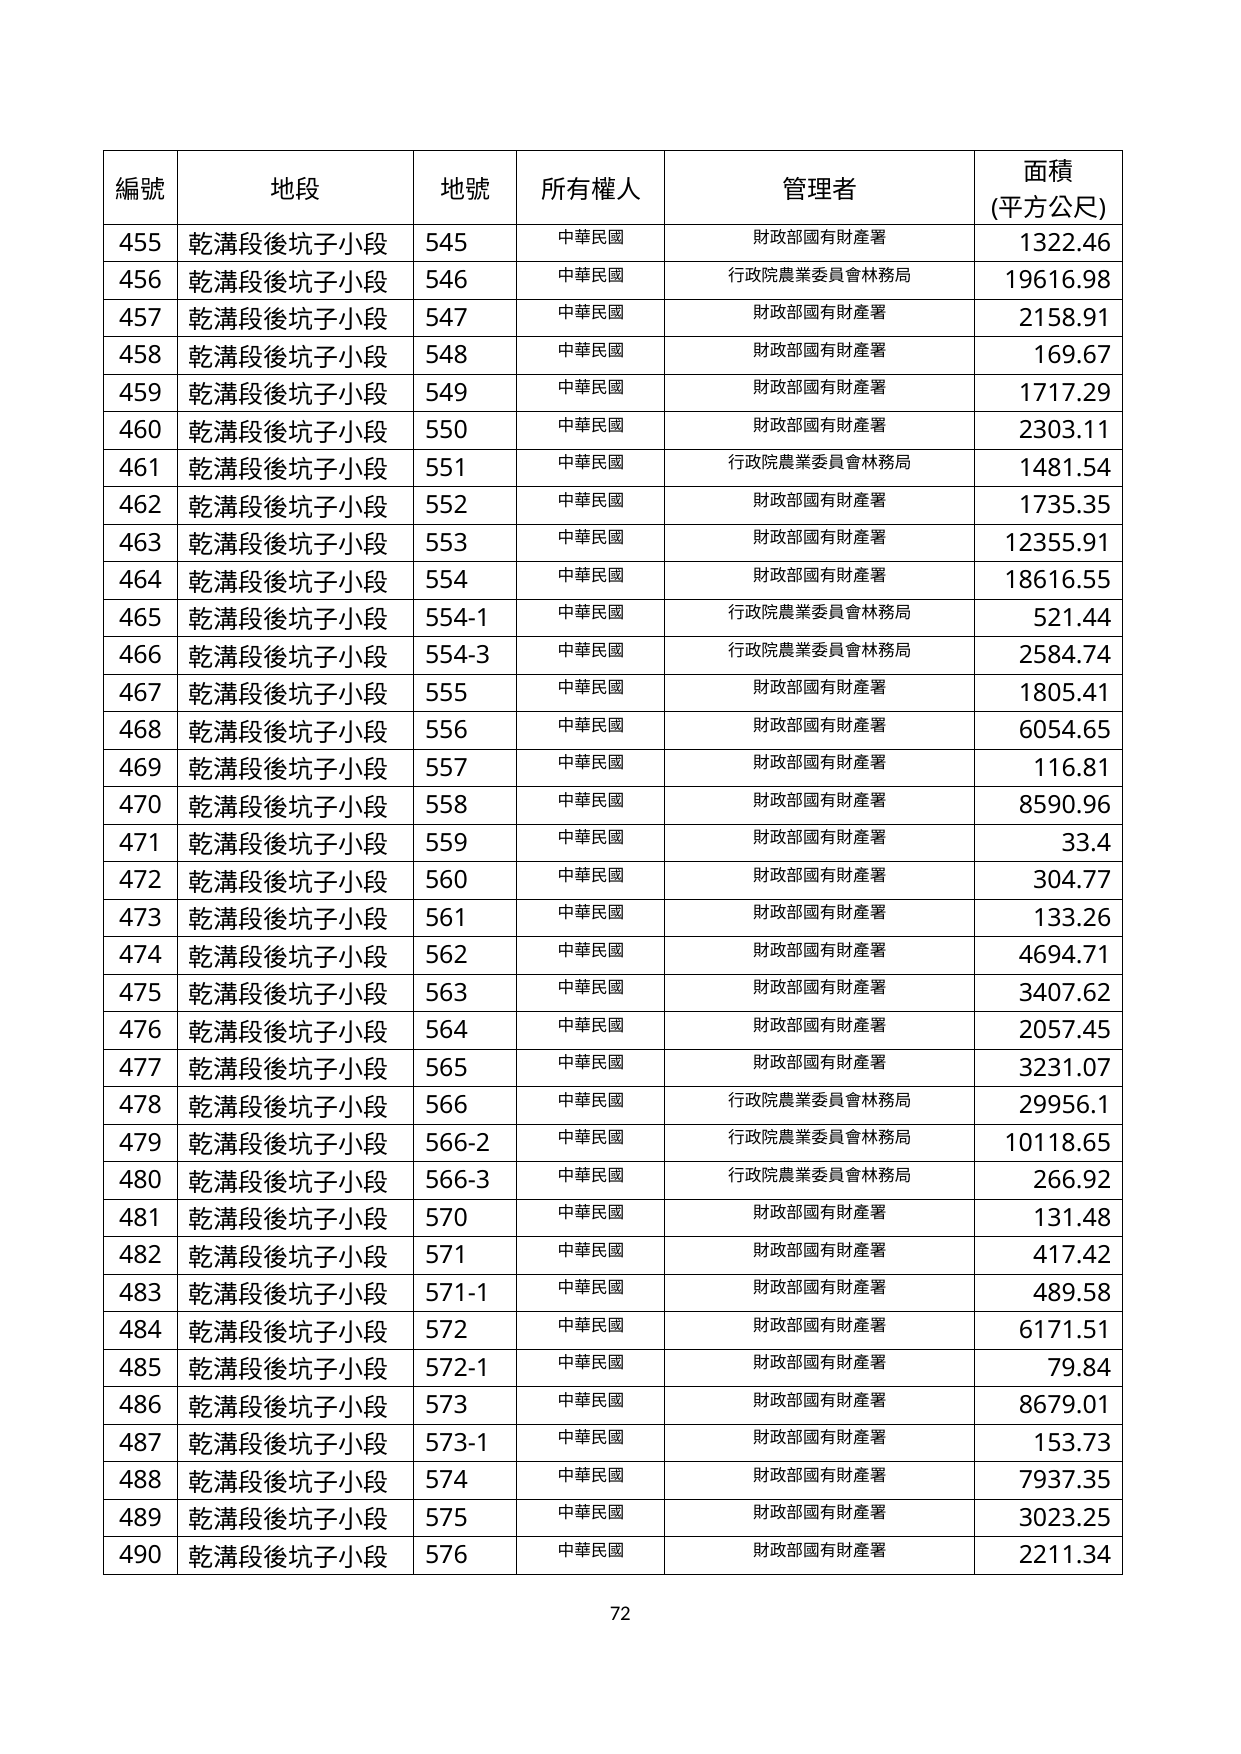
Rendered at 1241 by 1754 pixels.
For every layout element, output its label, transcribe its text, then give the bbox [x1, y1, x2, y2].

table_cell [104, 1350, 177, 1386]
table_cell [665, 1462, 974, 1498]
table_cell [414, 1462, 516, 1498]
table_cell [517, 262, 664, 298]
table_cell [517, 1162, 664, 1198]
table_header 所有權人 [517, 151, 664, 223]
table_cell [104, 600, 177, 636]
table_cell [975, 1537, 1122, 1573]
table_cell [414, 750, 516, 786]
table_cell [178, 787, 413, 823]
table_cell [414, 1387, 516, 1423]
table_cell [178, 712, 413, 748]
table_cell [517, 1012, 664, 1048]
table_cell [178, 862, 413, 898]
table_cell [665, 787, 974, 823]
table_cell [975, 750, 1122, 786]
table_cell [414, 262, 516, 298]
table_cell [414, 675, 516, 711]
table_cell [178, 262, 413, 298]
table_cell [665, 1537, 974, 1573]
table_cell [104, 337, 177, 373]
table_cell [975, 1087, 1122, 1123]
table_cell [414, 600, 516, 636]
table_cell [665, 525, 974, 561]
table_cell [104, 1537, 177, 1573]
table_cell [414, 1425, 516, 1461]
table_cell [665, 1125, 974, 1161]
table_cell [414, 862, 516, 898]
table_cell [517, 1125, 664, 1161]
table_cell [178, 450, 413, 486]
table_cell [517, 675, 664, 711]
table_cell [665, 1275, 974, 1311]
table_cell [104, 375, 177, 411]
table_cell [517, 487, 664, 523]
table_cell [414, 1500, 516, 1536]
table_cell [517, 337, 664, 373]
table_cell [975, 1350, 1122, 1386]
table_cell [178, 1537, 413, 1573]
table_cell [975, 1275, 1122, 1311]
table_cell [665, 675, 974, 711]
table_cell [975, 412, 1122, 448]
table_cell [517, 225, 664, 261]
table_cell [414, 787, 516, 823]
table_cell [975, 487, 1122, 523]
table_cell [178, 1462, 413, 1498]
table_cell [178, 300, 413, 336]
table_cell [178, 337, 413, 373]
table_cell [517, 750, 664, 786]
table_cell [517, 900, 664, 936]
table_header 地號 [414, 151, 516, 223]
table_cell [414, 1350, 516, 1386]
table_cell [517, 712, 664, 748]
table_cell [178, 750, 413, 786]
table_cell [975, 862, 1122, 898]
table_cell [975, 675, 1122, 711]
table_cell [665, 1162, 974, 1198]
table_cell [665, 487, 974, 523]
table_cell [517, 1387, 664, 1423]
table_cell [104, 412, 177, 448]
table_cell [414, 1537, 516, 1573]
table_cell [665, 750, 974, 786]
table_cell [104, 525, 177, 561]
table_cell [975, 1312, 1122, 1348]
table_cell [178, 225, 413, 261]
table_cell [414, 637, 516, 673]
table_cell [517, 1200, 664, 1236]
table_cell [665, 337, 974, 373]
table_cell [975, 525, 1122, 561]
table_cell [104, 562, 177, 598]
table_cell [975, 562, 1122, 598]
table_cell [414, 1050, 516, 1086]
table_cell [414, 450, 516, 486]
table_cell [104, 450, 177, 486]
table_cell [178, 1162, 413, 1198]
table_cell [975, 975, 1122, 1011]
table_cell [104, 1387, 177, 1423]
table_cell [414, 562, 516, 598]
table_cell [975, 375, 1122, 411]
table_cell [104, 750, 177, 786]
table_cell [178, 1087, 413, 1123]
table_header 面積 (平方公尺) [975, 151, 1122, 223]
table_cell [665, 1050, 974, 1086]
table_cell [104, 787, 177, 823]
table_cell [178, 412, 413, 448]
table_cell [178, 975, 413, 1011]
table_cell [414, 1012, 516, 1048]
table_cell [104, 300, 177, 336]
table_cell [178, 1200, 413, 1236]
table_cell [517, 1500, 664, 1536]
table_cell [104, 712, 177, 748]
table_header 編號 [104, 151, 177, 223]
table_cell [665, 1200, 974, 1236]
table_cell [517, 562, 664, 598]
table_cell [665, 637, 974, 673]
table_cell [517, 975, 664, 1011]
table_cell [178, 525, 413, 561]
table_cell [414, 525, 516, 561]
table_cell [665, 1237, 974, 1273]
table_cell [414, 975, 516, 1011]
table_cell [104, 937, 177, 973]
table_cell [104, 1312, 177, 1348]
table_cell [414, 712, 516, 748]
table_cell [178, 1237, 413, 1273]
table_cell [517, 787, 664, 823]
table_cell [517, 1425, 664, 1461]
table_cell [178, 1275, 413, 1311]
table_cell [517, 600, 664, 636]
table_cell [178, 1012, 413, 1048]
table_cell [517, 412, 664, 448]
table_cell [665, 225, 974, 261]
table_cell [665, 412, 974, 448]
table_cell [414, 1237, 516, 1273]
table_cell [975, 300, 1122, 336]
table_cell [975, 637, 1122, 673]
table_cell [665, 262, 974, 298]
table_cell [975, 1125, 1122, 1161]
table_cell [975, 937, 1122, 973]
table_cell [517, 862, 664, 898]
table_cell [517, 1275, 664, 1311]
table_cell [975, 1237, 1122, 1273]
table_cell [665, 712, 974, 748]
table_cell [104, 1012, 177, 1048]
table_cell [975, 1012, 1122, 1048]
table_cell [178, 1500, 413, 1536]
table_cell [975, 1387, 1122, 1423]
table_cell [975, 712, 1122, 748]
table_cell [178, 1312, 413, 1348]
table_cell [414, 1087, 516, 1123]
table_header 管理者 [665, 151, 974, 223]
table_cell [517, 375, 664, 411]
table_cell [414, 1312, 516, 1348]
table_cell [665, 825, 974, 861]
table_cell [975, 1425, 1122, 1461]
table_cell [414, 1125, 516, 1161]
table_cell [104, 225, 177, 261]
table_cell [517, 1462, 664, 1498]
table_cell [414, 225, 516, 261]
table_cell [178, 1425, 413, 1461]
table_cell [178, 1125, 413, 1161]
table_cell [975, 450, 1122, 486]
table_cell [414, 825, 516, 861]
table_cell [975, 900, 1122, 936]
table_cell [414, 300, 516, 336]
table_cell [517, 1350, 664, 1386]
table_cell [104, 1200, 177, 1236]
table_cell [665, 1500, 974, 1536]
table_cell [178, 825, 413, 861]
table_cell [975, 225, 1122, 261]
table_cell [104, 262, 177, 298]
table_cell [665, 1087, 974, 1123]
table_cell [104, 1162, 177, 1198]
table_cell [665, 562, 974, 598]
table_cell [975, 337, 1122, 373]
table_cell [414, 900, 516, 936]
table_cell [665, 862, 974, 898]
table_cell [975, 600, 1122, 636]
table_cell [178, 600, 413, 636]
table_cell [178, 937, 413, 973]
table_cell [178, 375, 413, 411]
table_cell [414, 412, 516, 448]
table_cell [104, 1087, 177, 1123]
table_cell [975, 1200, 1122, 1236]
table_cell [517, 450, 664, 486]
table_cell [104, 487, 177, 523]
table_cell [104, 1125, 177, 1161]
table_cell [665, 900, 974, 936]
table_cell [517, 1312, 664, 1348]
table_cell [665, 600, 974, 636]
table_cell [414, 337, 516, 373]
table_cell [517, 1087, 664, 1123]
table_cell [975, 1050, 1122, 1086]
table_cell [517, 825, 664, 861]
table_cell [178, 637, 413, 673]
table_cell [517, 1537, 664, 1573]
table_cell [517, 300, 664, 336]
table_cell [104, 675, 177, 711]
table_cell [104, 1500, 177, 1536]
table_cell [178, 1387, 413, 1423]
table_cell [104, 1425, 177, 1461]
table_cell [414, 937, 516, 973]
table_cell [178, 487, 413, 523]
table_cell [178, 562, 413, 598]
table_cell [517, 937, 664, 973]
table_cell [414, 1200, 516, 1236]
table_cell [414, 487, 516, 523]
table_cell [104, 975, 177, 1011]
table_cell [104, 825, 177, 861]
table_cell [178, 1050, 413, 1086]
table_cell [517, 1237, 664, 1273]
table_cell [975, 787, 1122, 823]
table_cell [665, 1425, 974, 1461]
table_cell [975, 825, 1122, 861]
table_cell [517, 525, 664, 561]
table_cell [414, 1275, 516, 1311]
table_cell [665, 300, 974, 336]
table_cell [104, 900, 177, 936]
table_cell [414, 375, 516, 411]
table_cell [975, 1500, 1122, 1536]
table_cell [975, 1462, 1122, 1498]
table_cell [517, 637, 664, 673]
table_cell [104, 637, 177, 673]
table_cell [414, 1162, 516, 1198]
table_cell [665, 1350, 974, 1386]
table_header 地段 [178, 151, 413, 223]
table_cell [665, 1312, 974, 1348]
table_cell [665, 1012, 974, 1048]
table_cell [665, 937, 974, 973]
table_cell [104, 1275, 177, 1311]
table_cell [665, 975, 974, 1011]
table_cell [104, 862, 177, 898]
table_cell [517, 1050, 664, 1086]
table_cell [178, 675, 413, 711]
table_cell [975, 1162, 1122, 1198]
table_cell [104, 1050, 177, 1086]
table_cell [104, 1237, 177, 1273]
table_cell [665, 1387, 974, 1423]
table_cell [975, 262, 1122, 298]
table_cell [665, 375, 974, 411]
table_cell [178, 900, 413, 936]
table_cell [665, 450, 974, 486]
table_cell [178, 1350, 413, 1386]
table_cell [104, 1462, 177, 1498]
